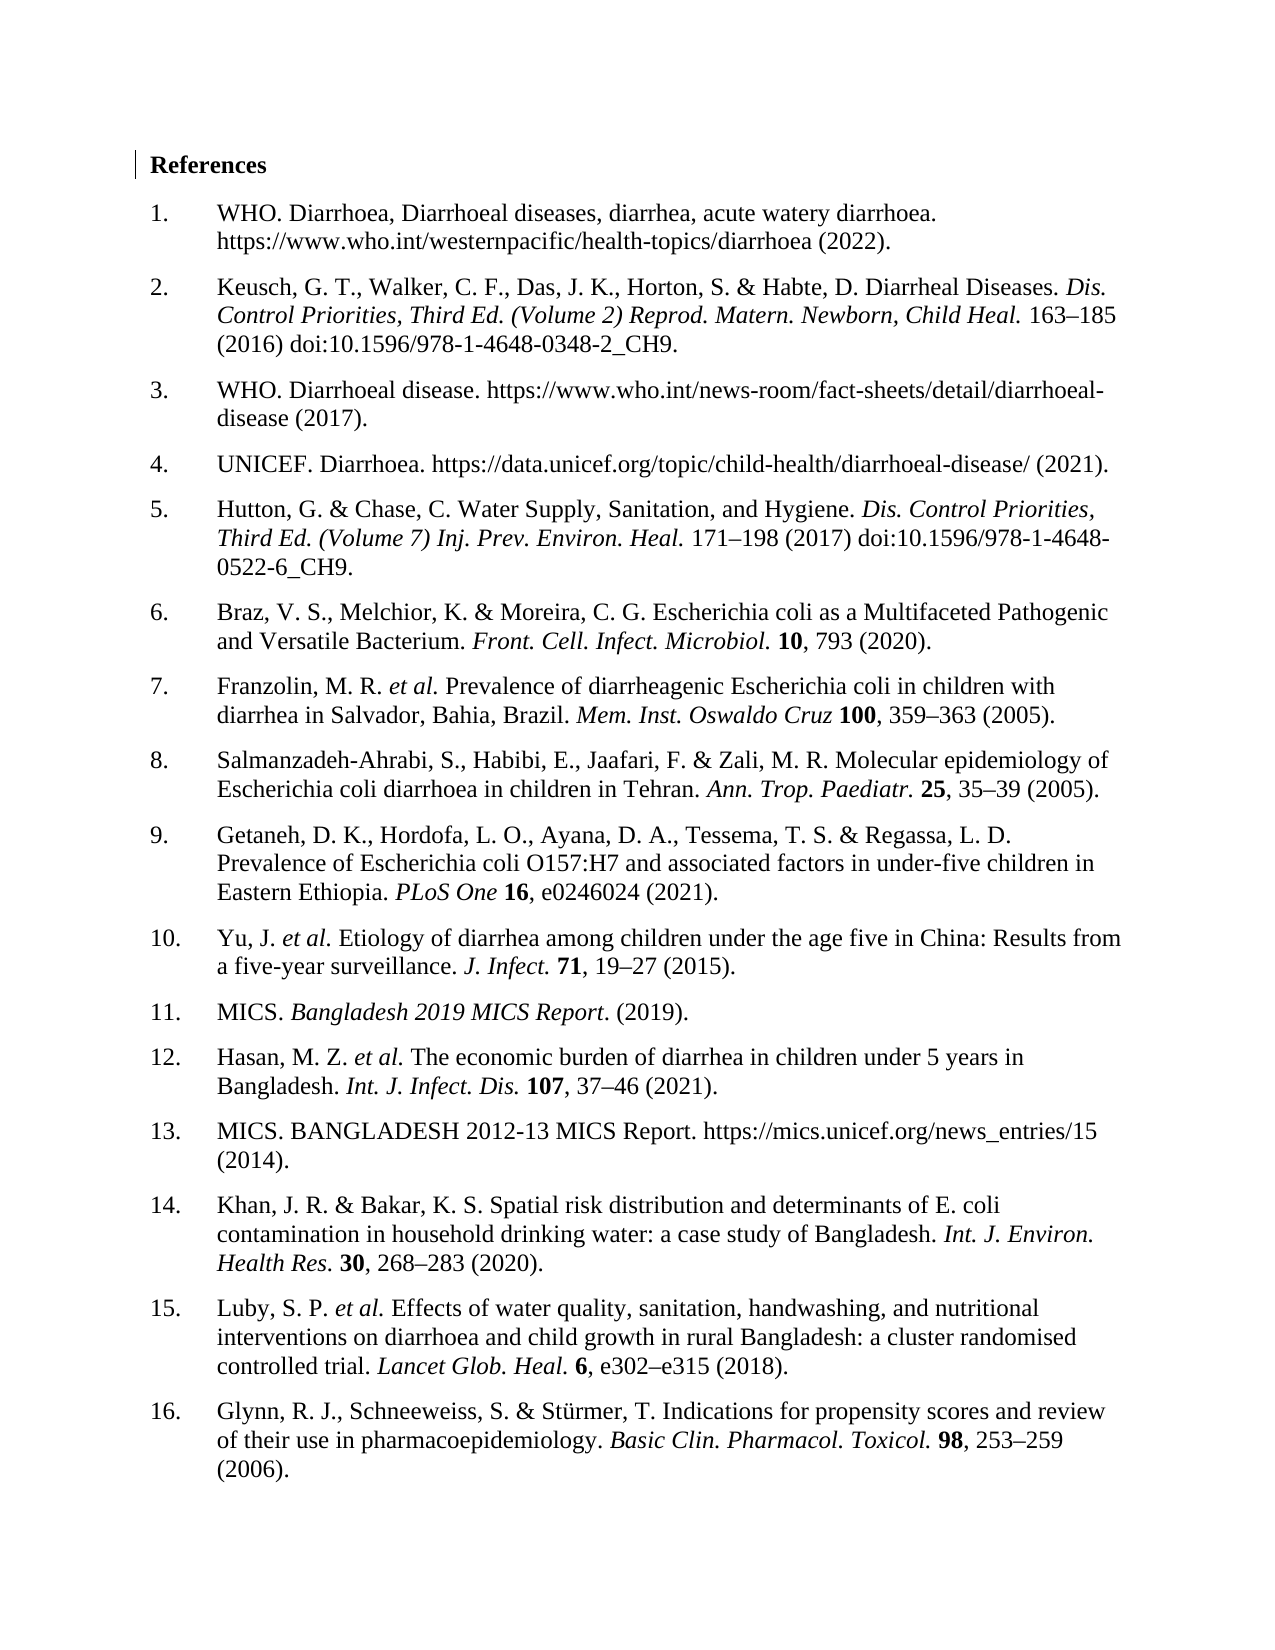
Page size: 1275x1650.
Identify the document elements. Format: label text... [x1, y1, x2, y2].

text 14. Khan, J. R. & Bakar, K. S. Spatial risk distribution and determinants of E. coli contamination in household drinking water: a case study of Bangladesh. Int. J. Environ. Health Res. 30, 268–283 (2020). [150, 1191, 1125, 1277]
text 5. Hutton, G. & Chase, C. Water Supply, Sanitation, and Hygiene. Dis. Control Priorities, Third Ed. (Volume 7) Inj. Prev. Environ. Heal. 171–198 (2017) doi:10.1596/978-1-4648-0522-6_CH9. [150, 494, 1125, 581]
text 4. UNICEF. Diarrhoea. https://data.unicef.org/topic/child-health/diarrhoeal-disease/ (2021). [150, 449, 1125, 478]
text 12. Hasan, M. Z. et al. The economic burden of diarrhea in children under 5 years in Bangladesh. Int. J. Infect. Dis. 107, 37–46 (2021). [150, 1042, 1125, 1100]
text References [150, 150, 1125, 179]
text 9. Getaneh, D. K., Hordofa, L. O., Ayana, D. A., Tessema, T. S. & Regassa, L. D. Prevalence of Escherichia coli O157:H7 and associated factors in under-five children in Eastern Ethiopia. PLoS One 16, e0246024 (2021). [150, 820, 1125, 906]
text 6. Braz, V. S., Melchior, K. & Moreira, C. G. Escherichia coli as a Multifaceted Pathogenic and Versatile Bacterium. Front. Cell. Infect. Microbiol. 10, 793 (2020). [150, 597, 1125, 655]
text 2. Keusch, G. T., Walker, C. F., Das, J. K., Horton, S. & Habte, D. Diarrheal Diseases. Dis. Control Priorities, Third Ed. (Volume 2) Reprod. Matern. Newborn, Child Heal. 163–185 (2016) doi:10.1596/978-1-4648-0348-2_CH9. [150, 272, 1125, 358]
text 13. MICS. BANGLADESH 2012-13 MICS Report. https://mics.unicef.org/news_entries/15 (2014). [150, 1116, 1125, 1174]
text 11. MICS. Bangladesh 2019 MICS Report. (2019). [150, 997, 1125, 1026]
text 1. WHO. Diarrhoea, Diarrhoeal diseases, diarrhea, acute watery diarrhoea. https://www.who.int/westernpacific/health-topics/diarrhoea (2022). [150, 198, 1125, 255]
text 3. WHO. Diarrhoeal disease. https://www.who.int/news-room/fact-sheets/detail/diarrhoeal-disease (2017). [150, 375, 1125, 432]
text 7. Franzolin, M. R. et al. Prevalence of diarrheagenic Escherichia coli in children with diarrhea in Salvador, Bahia, Brazil. Mem. Inst. Oswaldo Cruz 100, 359–363 (2005). [150, 671, 1125, 729]
text 8. Salmanzadeh-Ahrabi, S., Habibi, E., Jaafari, F. & Zali, M. R. Molecular epidemiology of Escherichia coli diarrhoea in children in Tehran. Ann. Trop. Paediatr. 25, 35–39 (2005). [150, 746, 1125, 803]
text 15. Luby, S. P. et al. Effects of water quality, sanitation, handwashing, and nutritional interventions on diarrhoea and child growth in rural Bangladesh: a cluster randomised controlled trial. Lancet Glob. Heal. 6, e302–e315 (2018). [150, 1293, 1125, 1380]
text 10. Yu, J. et al. Etiology of diarrhea among children under the age five in China: Results from a five-year surveillance. J. Infect. 71, 19–27 (2015). [150, 923, 1125, 980]
text 16. Glynn, R. J., Schneeweiss, S. & Stürmer, T. Indications for propensity scores and review of their use in pharmacoepidemiology. Basic Clin. Pharmacol. Toxicol. 98, 253–259 (2006). [150, 1396, 1125, 1483]
